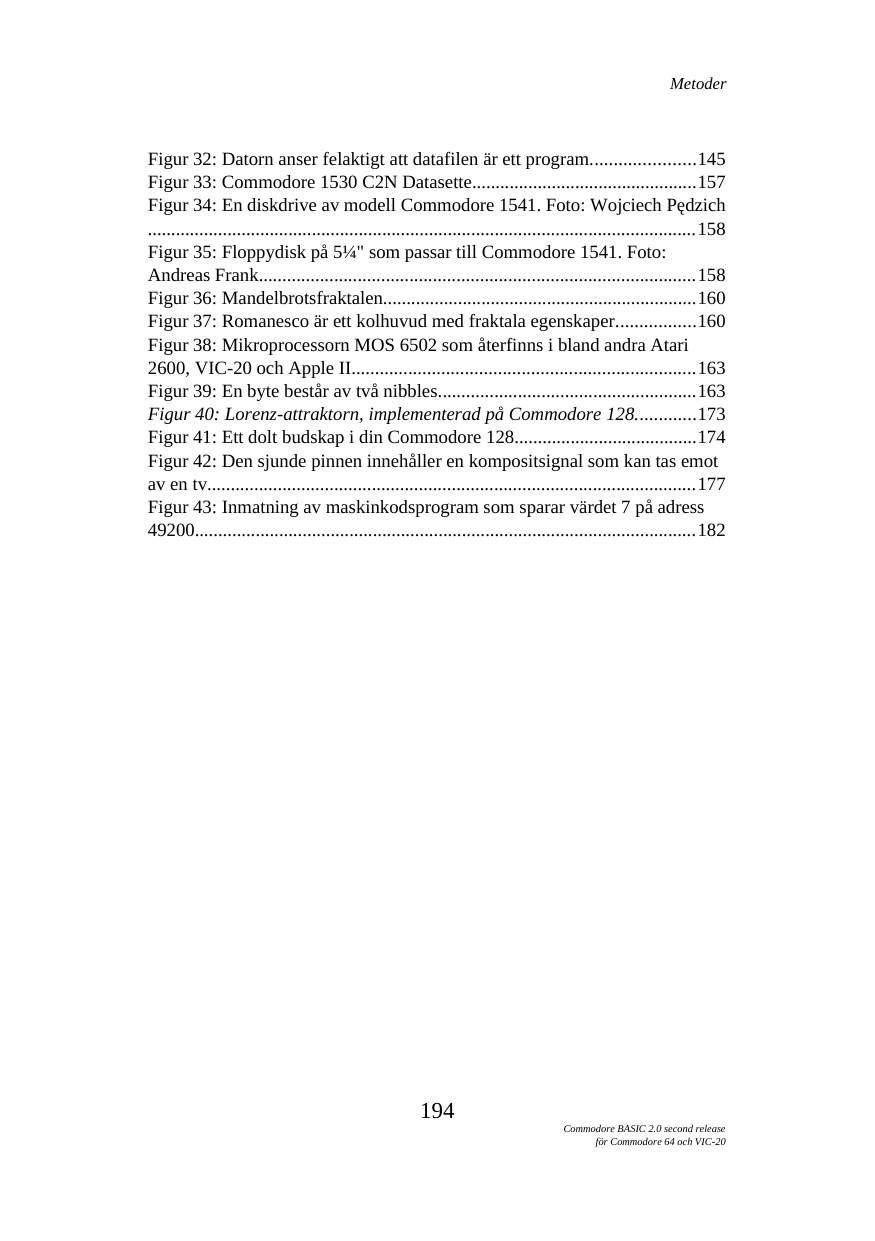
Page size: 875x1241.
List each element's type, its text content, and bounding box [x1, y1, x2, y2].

text Figur 33: Commodore 1530 C2N Datasette 157 [148, 171, 726, 192]
text Figur 39: En byte består av två nibbles. 163 [148, 380, 726, 402]
text Figur 42: Den sjunde pinnen innehåller en kompositsignal som kan tas emot av en tv. 177 [148, 450, 726, 494]
text Figur 35: Floppydisk på 5¼" som passar till Commodore 1541. Foto: Andreas Frank 158 [148, 241, 726, 285]
text Figur 41: Ett dolt budskap i din Commodore 128. 174 [148, 426, 726, 448]
text Figur 38: Mikroprocessorn MOS 6502 som återfinns i bland andra Atari 2600, VIC-20 och Apple II. 163 [148, 333, 726, 378]
text Figur 40: Lorenz-attraktorn, implementerad på Commodore 128. 173 [148, 403, 726, 425]
text Figur 37: Romanesco är ett kolhuvud med fraktala egenskaper. 160 [148, 310, 726, 332]
text Figur 32: Datorn anser felaktigt att datafilen är ett program. 145 [148, 148, 726, 169]
text Figur 34: En diskdrive av modell Commodore 1541. Foto: Wojciech Pędzich 158 [148, 194, 726, 239]
text Figur 36: Mandelbrotsfraktalen. 160 [148, 287, 726, 309]
text Figur 43: Inmatning av maskinkodsprogram som sparar värdet 7 på adress 49200. 182 [148, 496, 726, 541]
